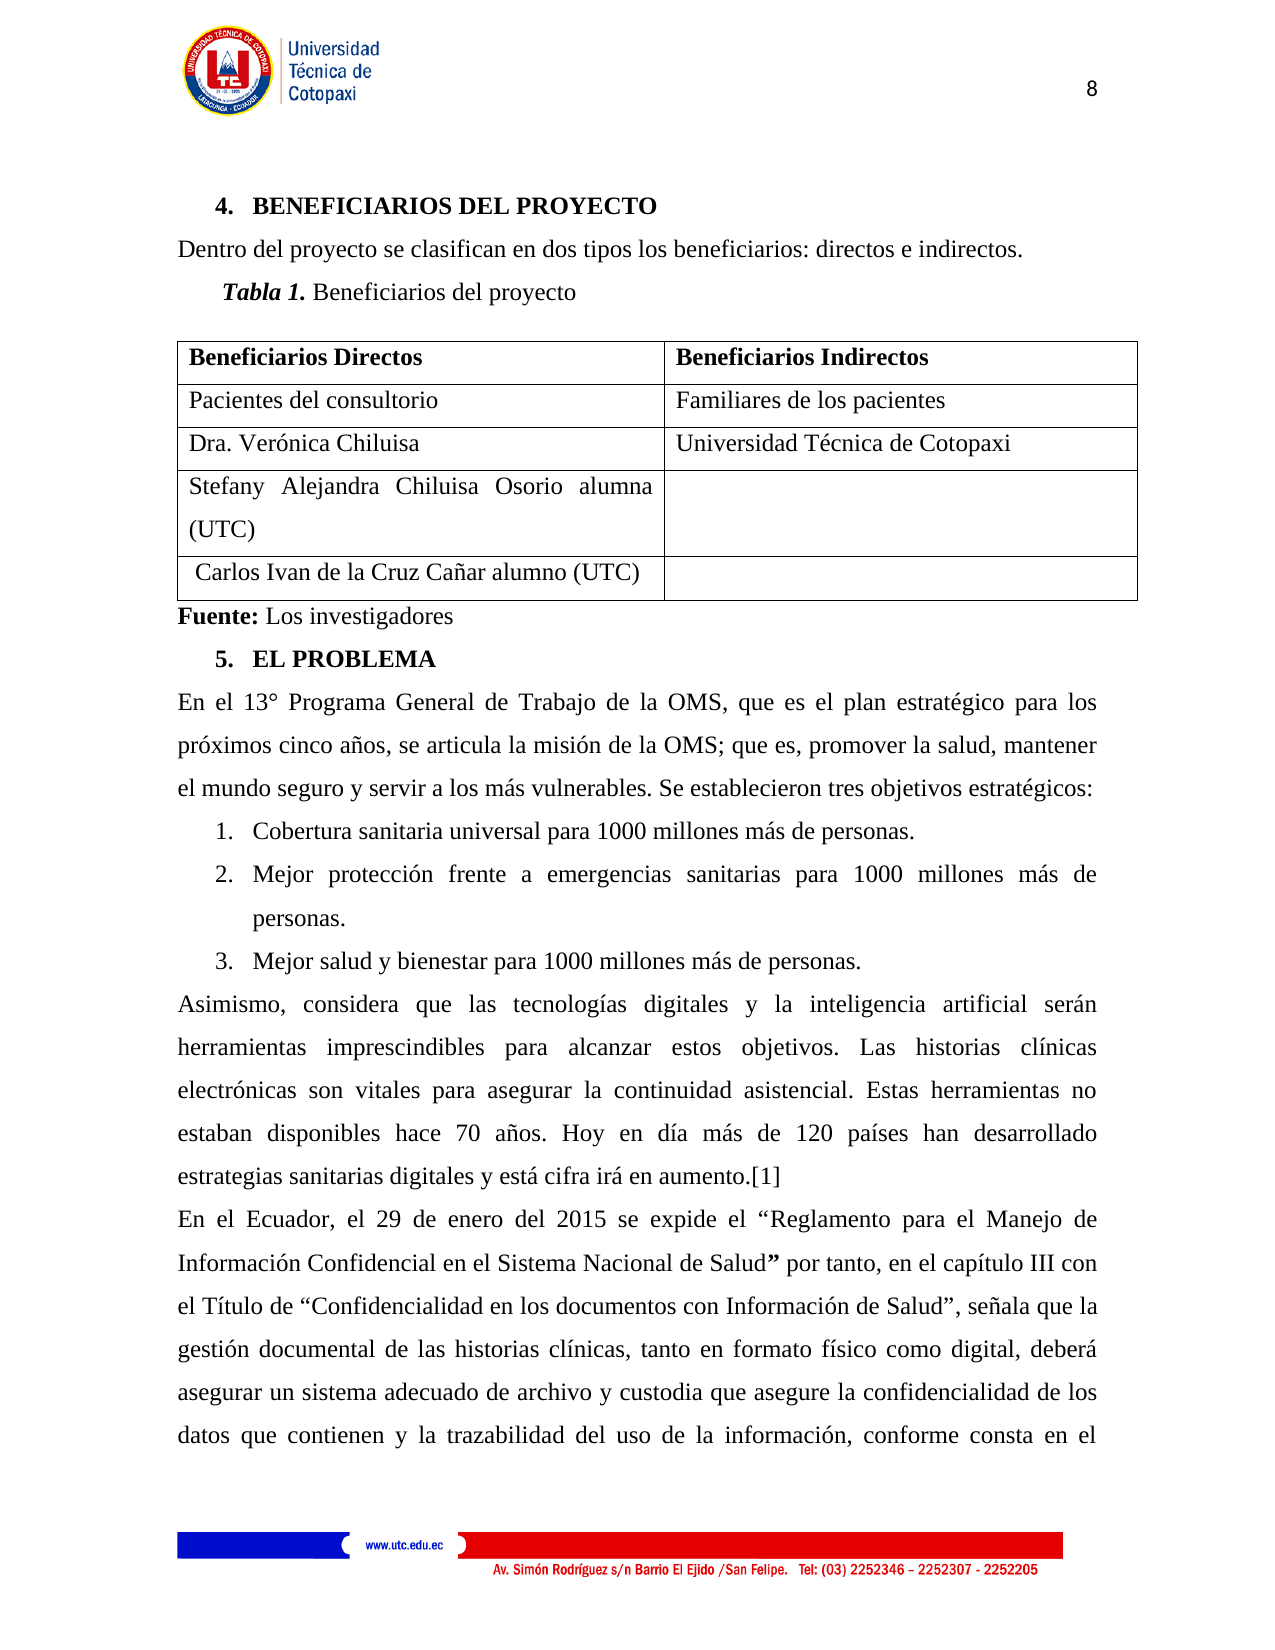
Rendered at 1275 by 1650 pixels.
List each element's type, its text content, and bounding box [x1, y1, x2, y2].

list Cobertura sanitaria universal para 1000 millones más de personas. [215, 816, 1098, 845]
table_cell Universidad Técnica de Cotopaxi [665, 428, 1137, 470]
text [177, 1204, 1098, 1449]
list BENEFICIARIOS DEL PROYECTO [215, 191, 1098, 219]
table_header Beneficiarios Indirectos [665, 342, 1137, 384]
table_cell Carlos Ivan de la Cruz Cañar alumno (UTC) [178, 557, 664, 600]
picture [177, 1532, 1063, 1577]
list Fuente: Los investigadores [177, 601, 1098, 629]
table_cell [665, 557, 1137, 600]
list Mejor protección frente a emergencias sanitarias para 1000 millones más de personas. [215, 859, 1098, 931]
table_cell [665, 471, 1137, 556]
table_cell Familiares de los pacientes [665, 385, 1137, 427]
text Tabla 1. Beneficiarios del proyecto [177, 277, 1098, 306]
table_cell Stefany Alejandra Chiluisa Osorio alumna (UTC) [178, 471, 664, 556]
picture [177, 22, 387, 122]
table_cell Pacientes del consultorio [178, 385, 664, 427]
list Mejor salud y bienestar para 1000 millones más de personas. [215, 946, 1098, 974]
text Asimismo, considera que las tecnologías digitales y la inteligencia artificial serán herramientas imprescindibles para alcanzar estos objetivos. Las historias clínicas electrónicas son vitales para asegurar la continuidad asistencial. Estas herramientas no estaban disponibles hace 70 años. Hoy en día más de 120 países han desarrollado estrategias sanitarias digitales y está cifra irá en aumento.[1] [177, 989, 1098, 1190]
list EL PROBLEMA [215, 644, 1098, 673]
table_cell Dra. Verónica Chiluisa [178, 428, 664, 470]
table_header Beneficiarios Directos [178, 342, 664, 384]
text En el 13° Programa General de Trabajo de la OMS, que es el plan estratégico para los próximos cinco años, se articula la misión de la OMS; que es, promover la salud, mantener el mundo seguro y servir a los más vulnerables. Se establecieron tres objetivos estratégicos: [177, 687, 1098, 802]
text Dentro del proyecto se clasifican en dos tipos los beneficiarios: directos e indirectos. [177, 234, 1098, 263]
